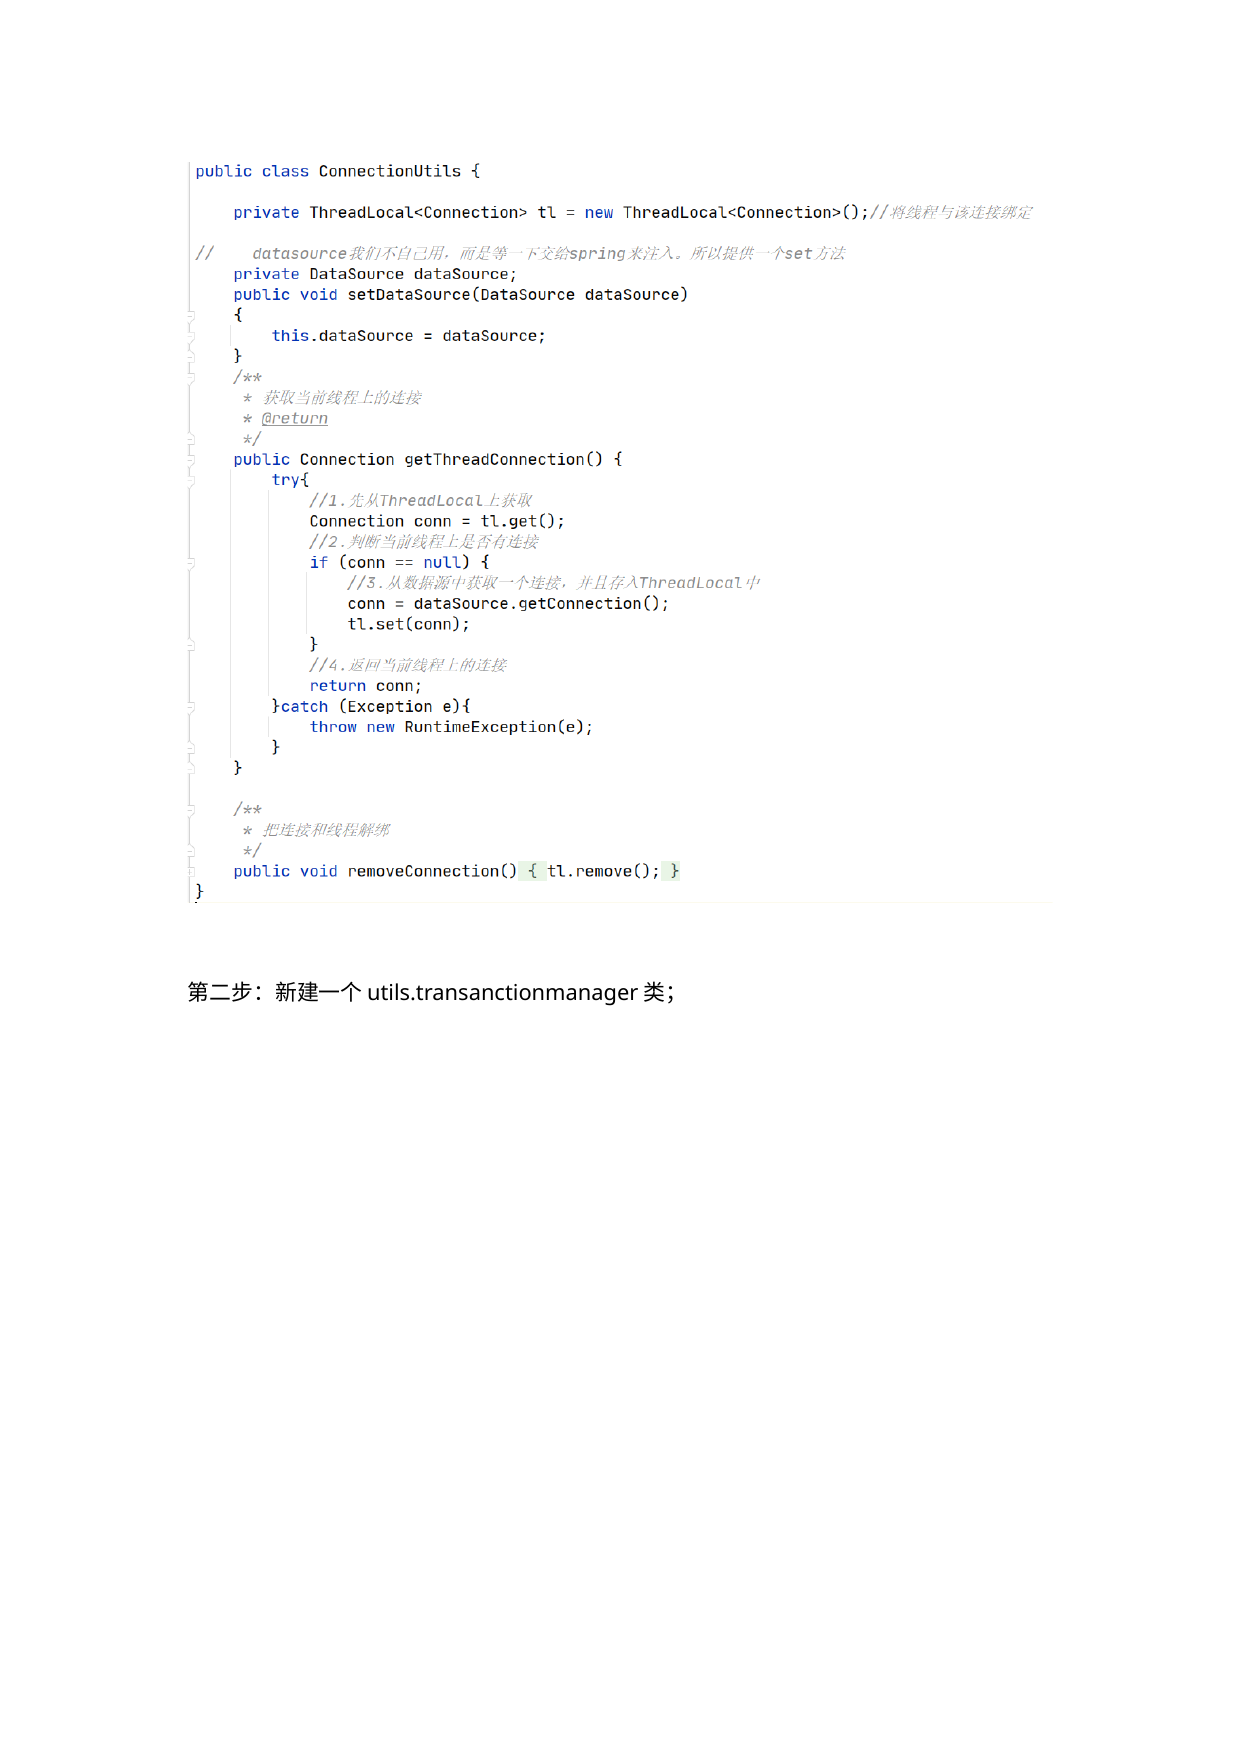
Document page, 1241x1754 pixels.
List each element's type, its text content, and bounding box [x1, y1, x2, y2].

picture [187, 162, 1053, 903]
text 第二步：新建一个utils.transanctionmanager类； [187, 974, 1053, 1007]
